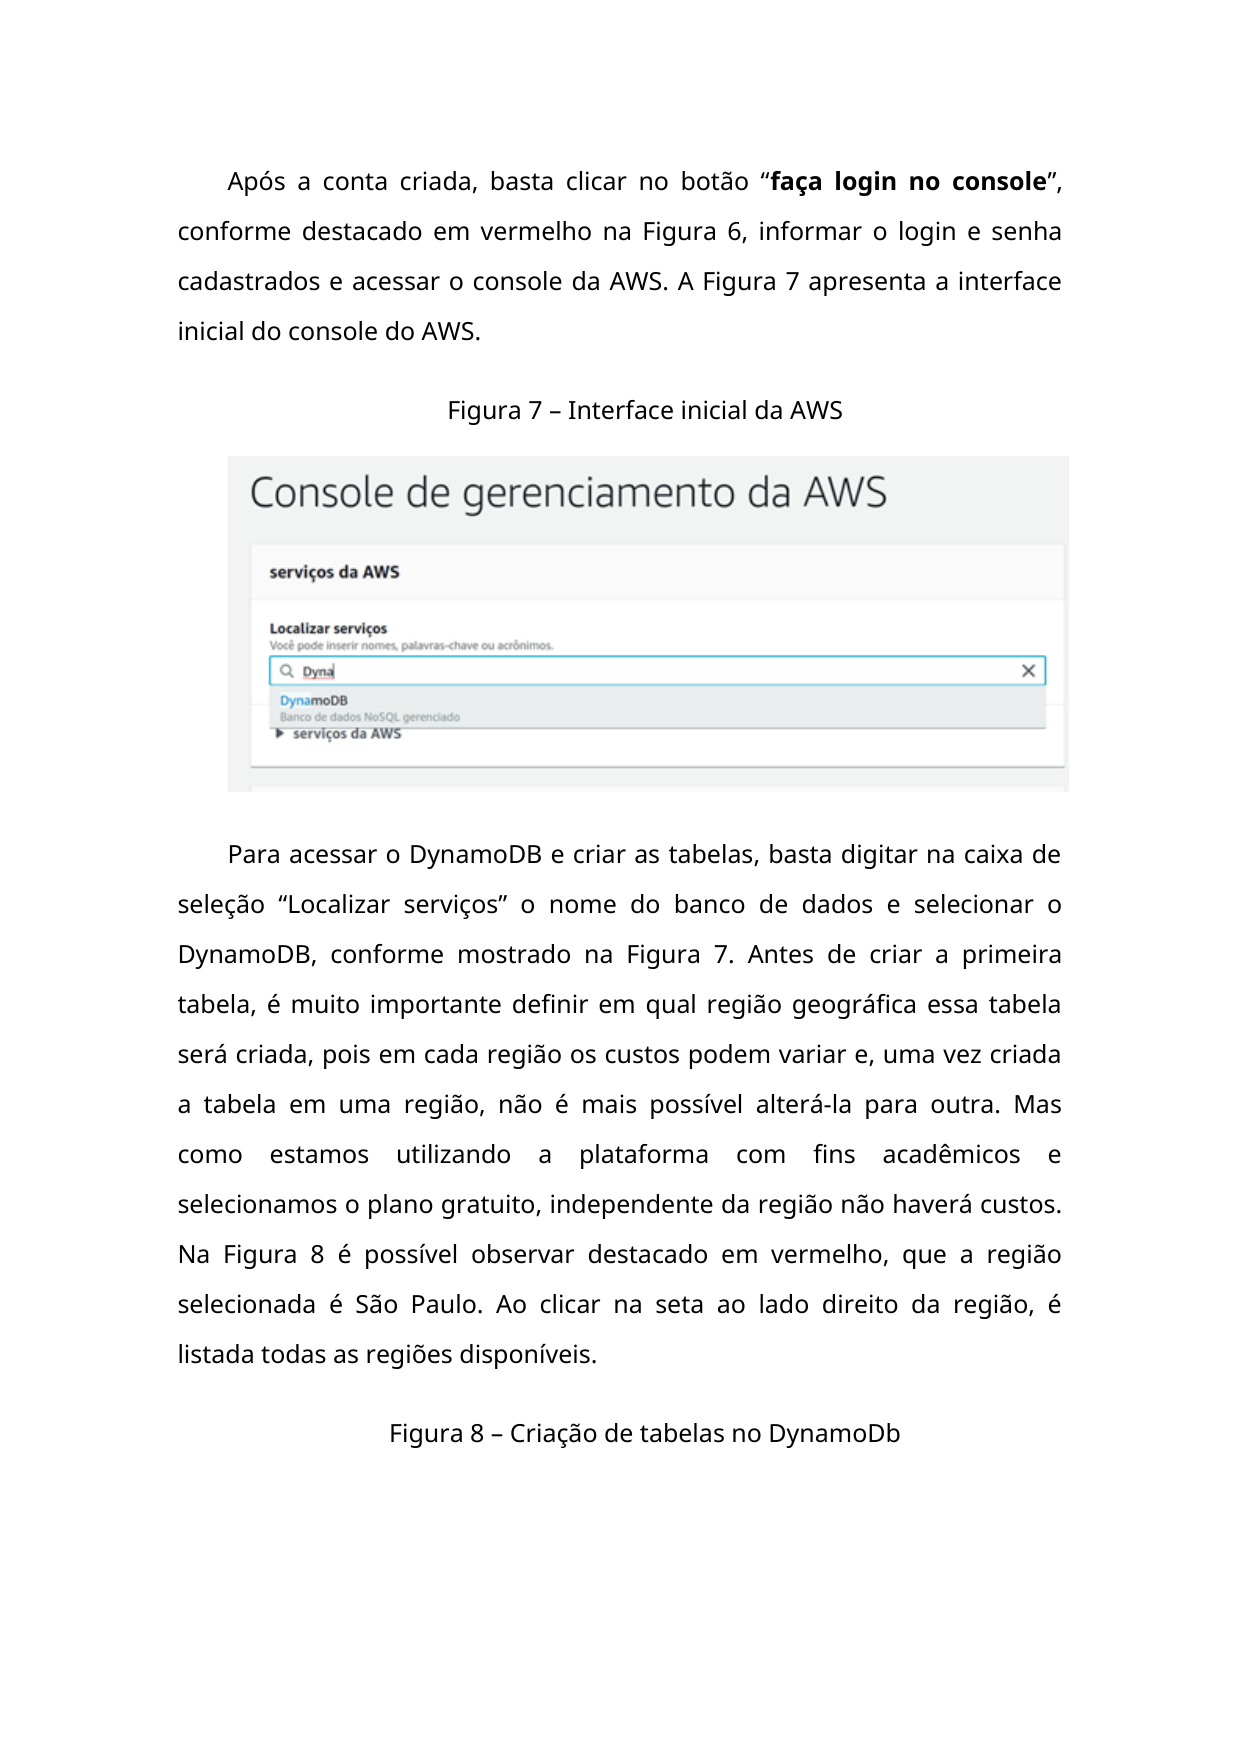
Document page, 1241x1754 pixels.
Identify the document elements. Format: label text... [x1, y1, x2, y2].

text Após a conta criada, basta clicar no botão “faça login no console”, conforme destacado em vermelho na Figura 6, informar o login e senha cadastrados e acessar o console da AWS. A Figura 7 apresenta a interface inicial do console do AWS. [177, 148, 1063, 348]
text Para acessar o DynamoDB e criar as tabelas, basta digitar na caixa de seleção “Localizar serviços” o nome do banco de dados e selecionar o DynamoDB, conforme mostrado na Figura 7. Antes de criar a primeira tabela, é muito importante definir em qual região geográfica essa tabela será criada, pois em cada região os custos podem variar e, uma vez criada a tabela em uma região, não é mais possível alterá-la para outra. Mas como estamos utilizando a plataforma com fins acadêmicos e selecionamos o plano gratuito, independente da região não haverá custos. Na Figura 8 é possível observar destacado em vermelho, que a região selecionada é São Paulo. Ao clicar na seta ao lado direito da região, é listada todas as regiões disponíveis. [177, 821, 1063, 1371]
text Figura 7 – Interface inicial da AWS [177, 377, 1063, 427]
picture [227, 456, 1070, 792]
text Figura 8 – Criação de tabelas no DynamoDb [177, 1400, 1063, 1450]
